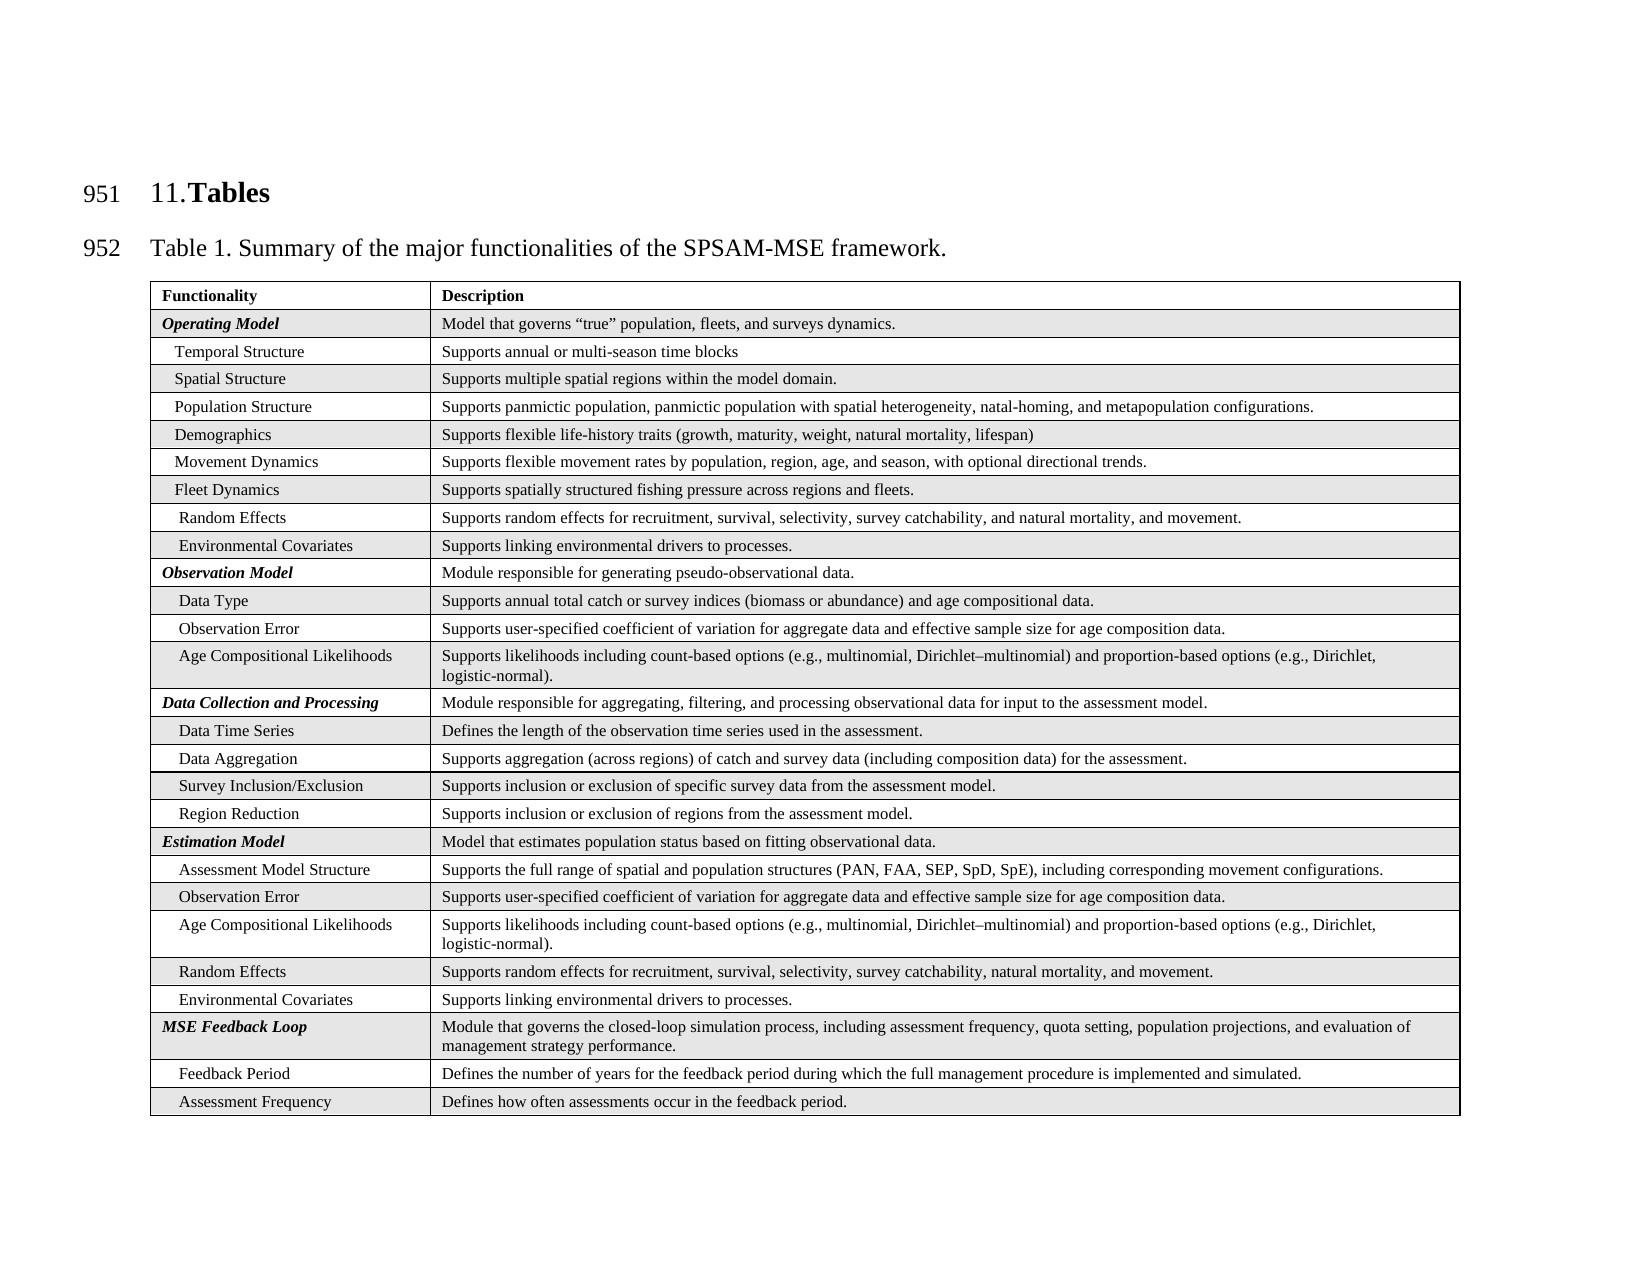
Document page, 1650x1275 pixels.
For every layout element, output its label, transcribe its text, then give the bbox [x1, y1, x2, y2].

table_cell Data Aggregation [151, 745, 430, 771]
table_cell Model that governs “true” population, fleets, and surveys dynamics. [431, 310, 1459, 337]
table_cell Defines how often assessments occur in the feedback period. [431, 1088, 1459, 1114]
table_cell Supports flexible life-history traits (growth, maturity, weight, natural mortality, lifespan) [431, 421, 1459, 447]
table_cell Operating Model [151, 310, 430, 337]
table_cell Data Collection and Processing [151, 689, 430, 716]
table_cell Age Compositional Likelihoods [151, 642, 430, 688]
table_cell Spatial Structure [151, 365, 430, 392]
table_cell Demographics [151, 421, 430, 447]
table_cell Fleet Dynamics [151, 476, 430, 503]
table_cell Assessment Frequency [151, 1088, 430, 1114]
table_cell Model that estimates population status based on fitting observational data. [431, 828, 1459, 854]
table_cell Supports spatially structured fishing pressure across regions and fleets. [431, 476, 1459, 503]
table_cell Module responsible for aggregating, filtering, and processing observational data for input to the assessment model. [431, 689, 1459, 716]
table_cell Module that governs the closed-loop simulation process, including assessment frequency, quota setting, population projections, and evaluation of management strategy performance. [431, 1013, 1459, 1059]
table_cell Age Compositional Likelihoods [151, 911, 430, 957]
table_cell Feedback Period [151, 1060, 430, 1087]
table_cell Supports likelihoods including count‑based options (e.g., multinomial, Dirichlet–multinomial) and proportion‑based options (e.g., Dirichlet, logistic‑normal). [431, 911, 1459, 957]
table_cell Defines the length of the observation time series used in the assessment. [431, 717, 1459, 744]
table_cell Defines the number of years for the feedback period during which the full management procedure is implemented and simulated. [431, 1060, 1459, 1087]
table_cell Supports annual total catch or survey indices (biomass or abundance) and age compositional data. [431, 587, 1459, 614]
table_cell Population Structure [151, 393, 430, 420]
table_cell Supports user-specified coefficient of variation for aggregate data and effective sample size for age composition data. [431, 883, 1459, 910]
table_cell Module responsible for generating pseudo-observational data. [431, 559, 1459, 586]
table_cell Supports inclusion or exclusion of regions from the assessment model. [431, 800, 1459, 827]
table_cell Supports random effects for recruitment, survival, selectivity, survey catchability, natural mortality, and movement. [431, 958, 1459, 984]
table_cell Region Reduction [151, 800, 430, 827]
table_cell Supports flexible movement rates by population, region, age, and season, with optional directional trends. [431, 449, 1459, 475]
table_cell Supports linking environmental drivers to processes. [431, 532, 1459, 558]
table_cell Observation Error [151, 883, 430, 910]
table_header Functionality [151, 282, 430, 309]
table_cell Supports user-specified coefficient of variation for aggregate data and effective sample size for age composition data. [431, 615, 1459, 641]
text Table 1. Summary of the major functionalities of the SPSAM-MSE framework. [150, 233, 1545, 262]
table_cell Estimation Model [151, 828, 430, 854]
table_cell Supports aggregation (across regions) of catch and survey data (including composition data) for the assessment. [431, 745, 1459, 771]
table_cell Random Effects [151, 504, 430, 531]
table_cell Temporal Structure [151, 338, 430, 364]
table_cell Supports likelihoods including count‑based options (e.g., multinomial, Dirichlet–multinomial) and proportion‑based options (e.g., Dirichlet, logistic‑normal). [431, 642, 1459, 688]
table_cell Data Time Series [151, 717, 430, 744]
table_cell Data Type [151, 587, 430, 614]
table_cell Supports linking environmental drivers to processes. [431, 986, 1459, 1012]
table_cell Observation Error [151, 615, 430, 641]
table_cell Supports random effects for recruitment, survival, selectivity, survey catchability, and natural mortality, and movement. [431, 504, 1459, 531]
table_cell Assessment Model Structure [151, 856, 430, 882]
subtitle Tables [150, 175, 1500, 208]
table_header Description [431, 282, 1459, 309]
table_cell Survey Inclusion/Exclusion [151, 773, 430, 799]
table_cell Environmental Covariates [151, 532, 430, 558]
table_cell MSE Feedback Loop [151, 1013, 430, 1059]
table_cell Observation Model [151, 559, 430, 586]
table_cell Supports the full range of spatial and population structures (PAN, FAA, SEP, SpD, SpE), including corresponding movement configurations. [431, 856, 1459, 882]
table_cell Supports annual or multi-season time blocks [431, 338, 1459, 364]
table_cell Supports inclusion or exclusion of specific survey data from the assessment model. [431, 773, 1459, 799]
table_cell Environmental Covariates [151, 986, 430, 1012]
table_cell Supports multiple spatial regions within the model domain. [431, 365, 1459, 392]
table_cell Random Effects [151, 958, 430, 984]
table_cell Movement Dynamics [151, 449, 430, 475]
table_cell Supports panmictic population, panmictic population with spatial heterogeneity, natal-homing, and metapopulation configurations. [431, 393, 1459, 420]
